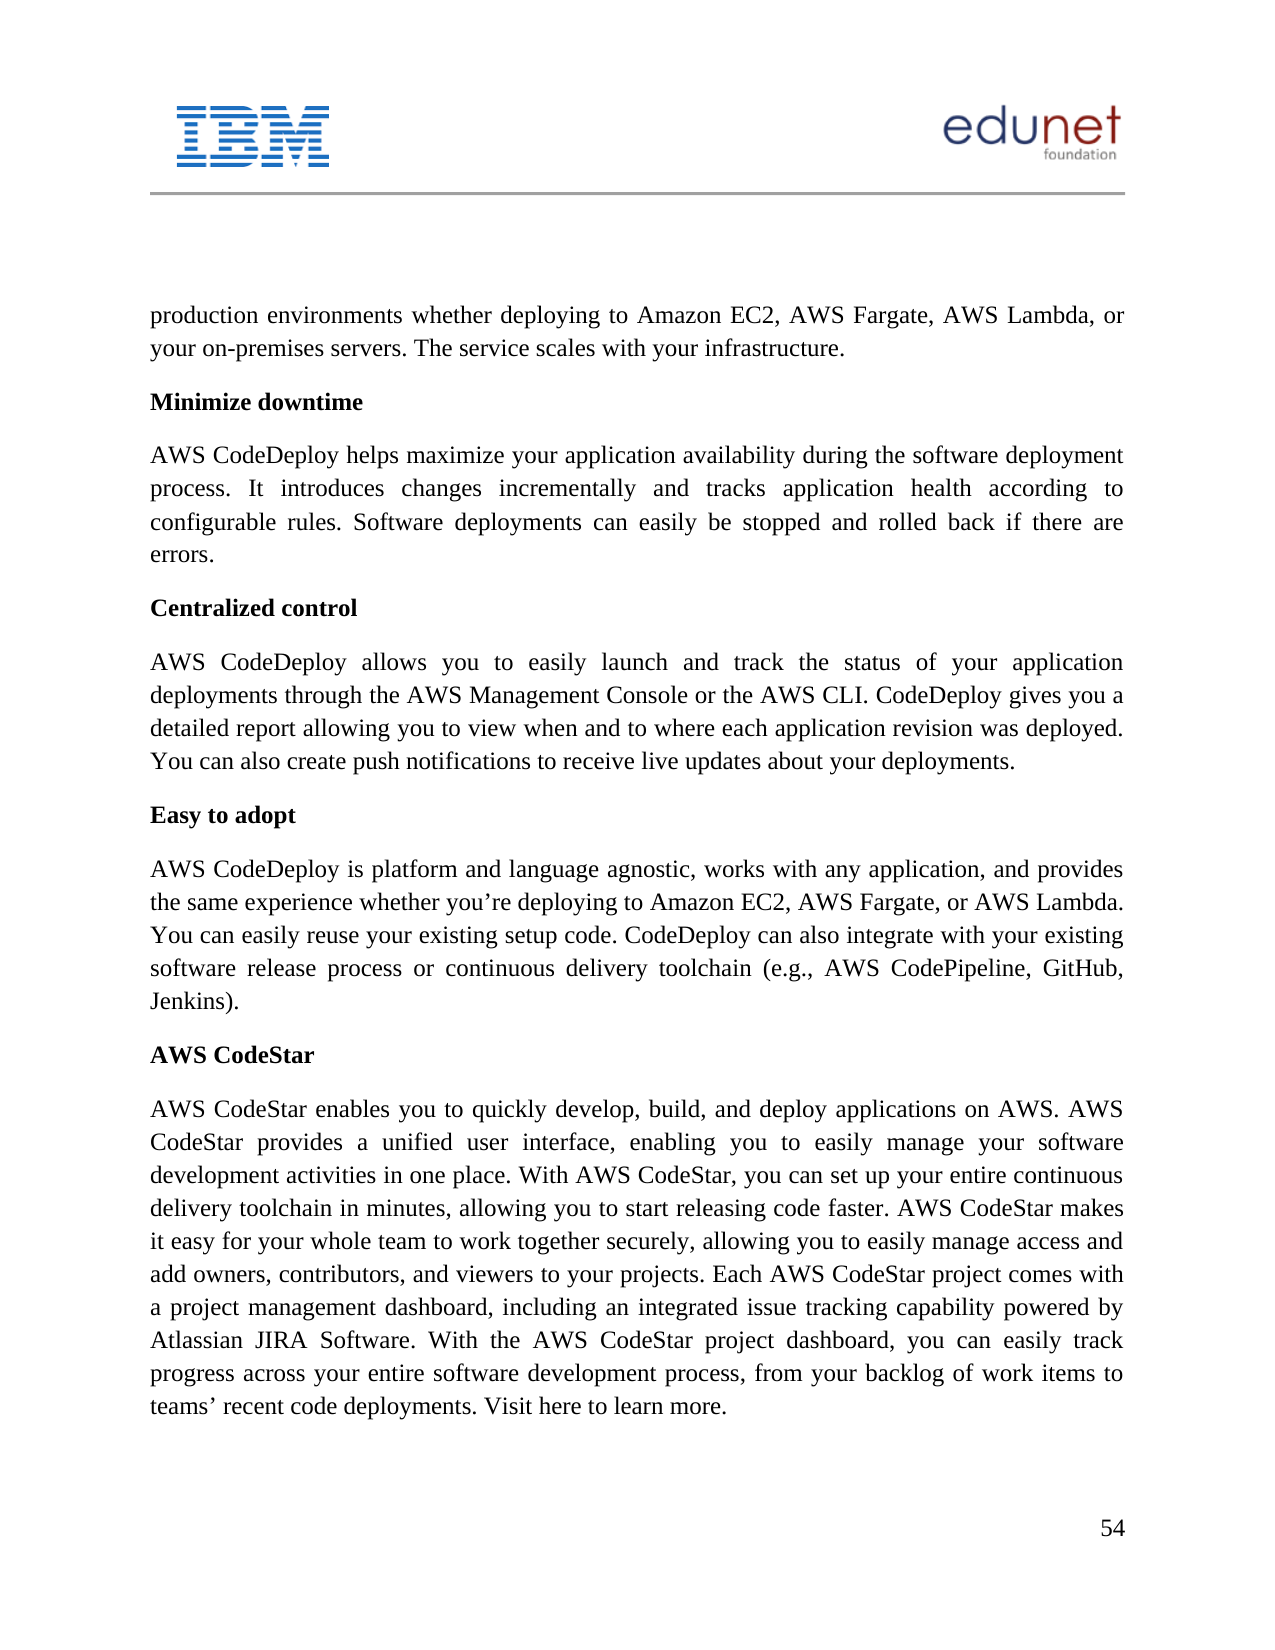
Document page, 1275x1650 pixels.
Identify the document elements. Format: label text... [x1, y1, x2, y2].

text AWS CodeStar [150, 1040, 1125, 1069]
text Centralized control [150, 593, 1125, 622]
text AWS CodeDeploy helps maximize your application availability during the software deployment process. It introduces changes incrementally and tracks application health according to configurable rules. Software deployments can easily be stopped and rolled back if there are errors. [150, 441, 1125, 568]
text AWS CodeDeploy is platform and language agnostic, works with any application, and provides the same experience whether you’re deploying to Amazon EC2, AWS Fargate, or AWS Lambda. You can easily reuse your existing setup code. CodeDeploy can also integrate with your existing software release process or continuous delivery toolchain (e.g., AWS CodePipeline, GitHub, Jenkins). [150, 854, 1125, 1015]
picture [176, 106, 329, 167]
text AWS CodeDeploy allows you to easily launch and track the status of your application deployments through the AWS Management Console or the AWS CLI. CodeDeploy gives you a detailed report allowing you to view when and to where each application revision was deployed. You can also create push notifications to receive live updates about your deployments. [150, 647, 1125, 775]
text AWS CodeStar enables you to quickly develop, build, and deploy applications on AWS. AWS CodeStar provides a unified user interface, enabling you to easily manage your software development activities in one place. With AWS CodeStar, you can set up your entire continuous delivery toolchain in minutes, allowing you to start releasing code faster. AWS CodeStar makes it easy for your whole team to work together securely, allowing you to easily manage access and add owners, contributors, and viewers to your projects. Each AWS CodeStar project comes with a project management dashboard, including an integrated issue tracking capability powered by Atlassian JIRA Software. With the AWS CodeStar project dashboard, you can easily track progress across your entire software development process, from your backlog of work items to teams’ recent code deployments. Visit here to learn more. [150, 1094, 1125, 1420]
text Minimize downtime [150, 387, 1125, 415]
picture [941, 95, 1125, 167]
text Easy to adopt [150, 800, 1125, 829]
